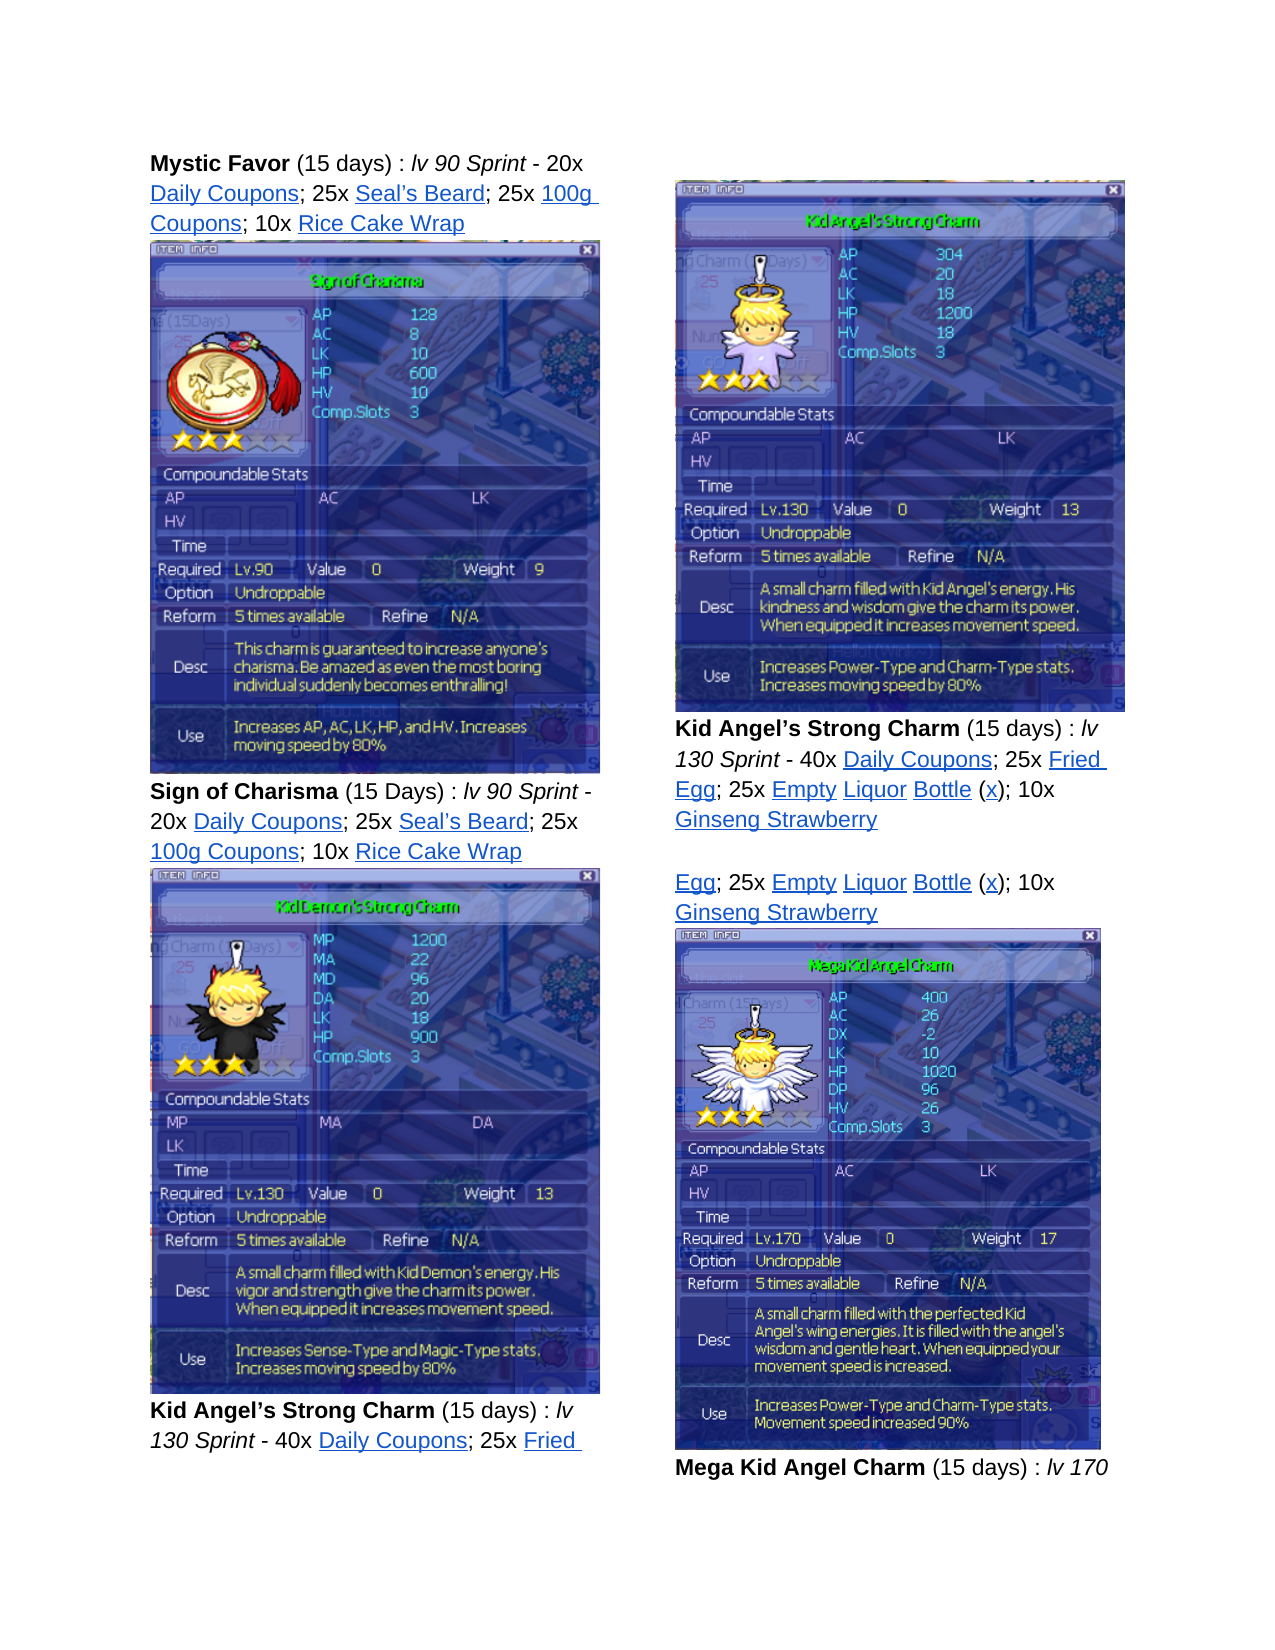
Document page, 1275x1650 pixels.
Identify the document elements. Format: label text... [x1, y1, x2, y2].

text Kid Angel’s Strong Charm (15 days) : lv 130 Sprint - 40x Daily Coupons; 25x Fried Egg; 25x Empty Liquor Bottle (x); 10x Ginseng Strawberry [150, 1397, 600, 1454]
text Kid Angel’s Strong Charm (15 days) : lv 130 Sprint - 40x Daily Coupons; 25x Fried Egg; 25x Empty Liquor Bottle (x); 10x Ginseng Strawberry [675, 868, 1125, 925]
text Kid Angel’s Strong Charm (15 days) : lv 130 Sprint - 40x Daily Coupons; 25x Fried Egg; 25x Empty Liquor Bottle (x); 10x Ginseng Strawberry [675, 715, 1125, 832]
picture [150, 240, 600, 774]
text Sign of Charisma (15 Days) : lv 90 Sprint - 20x Daily Coupons; 25x Seal’s Beard; 25x 100g Coupons; 10x Rice Cake Wrap [150, 778, 600, 864]
picture [675, 928, 1101, 1450]
picture [675, 180, 1125, 712]
text Mystic Favor (15 days) : lv 90 Sprint - 20x Daily Coupons; 25x Seal’s Beard; 25x 100g Coupons; 10x Rice Cake Wrap [150, 150, 600, 237]
picture [150, 868, 600, 1394]
